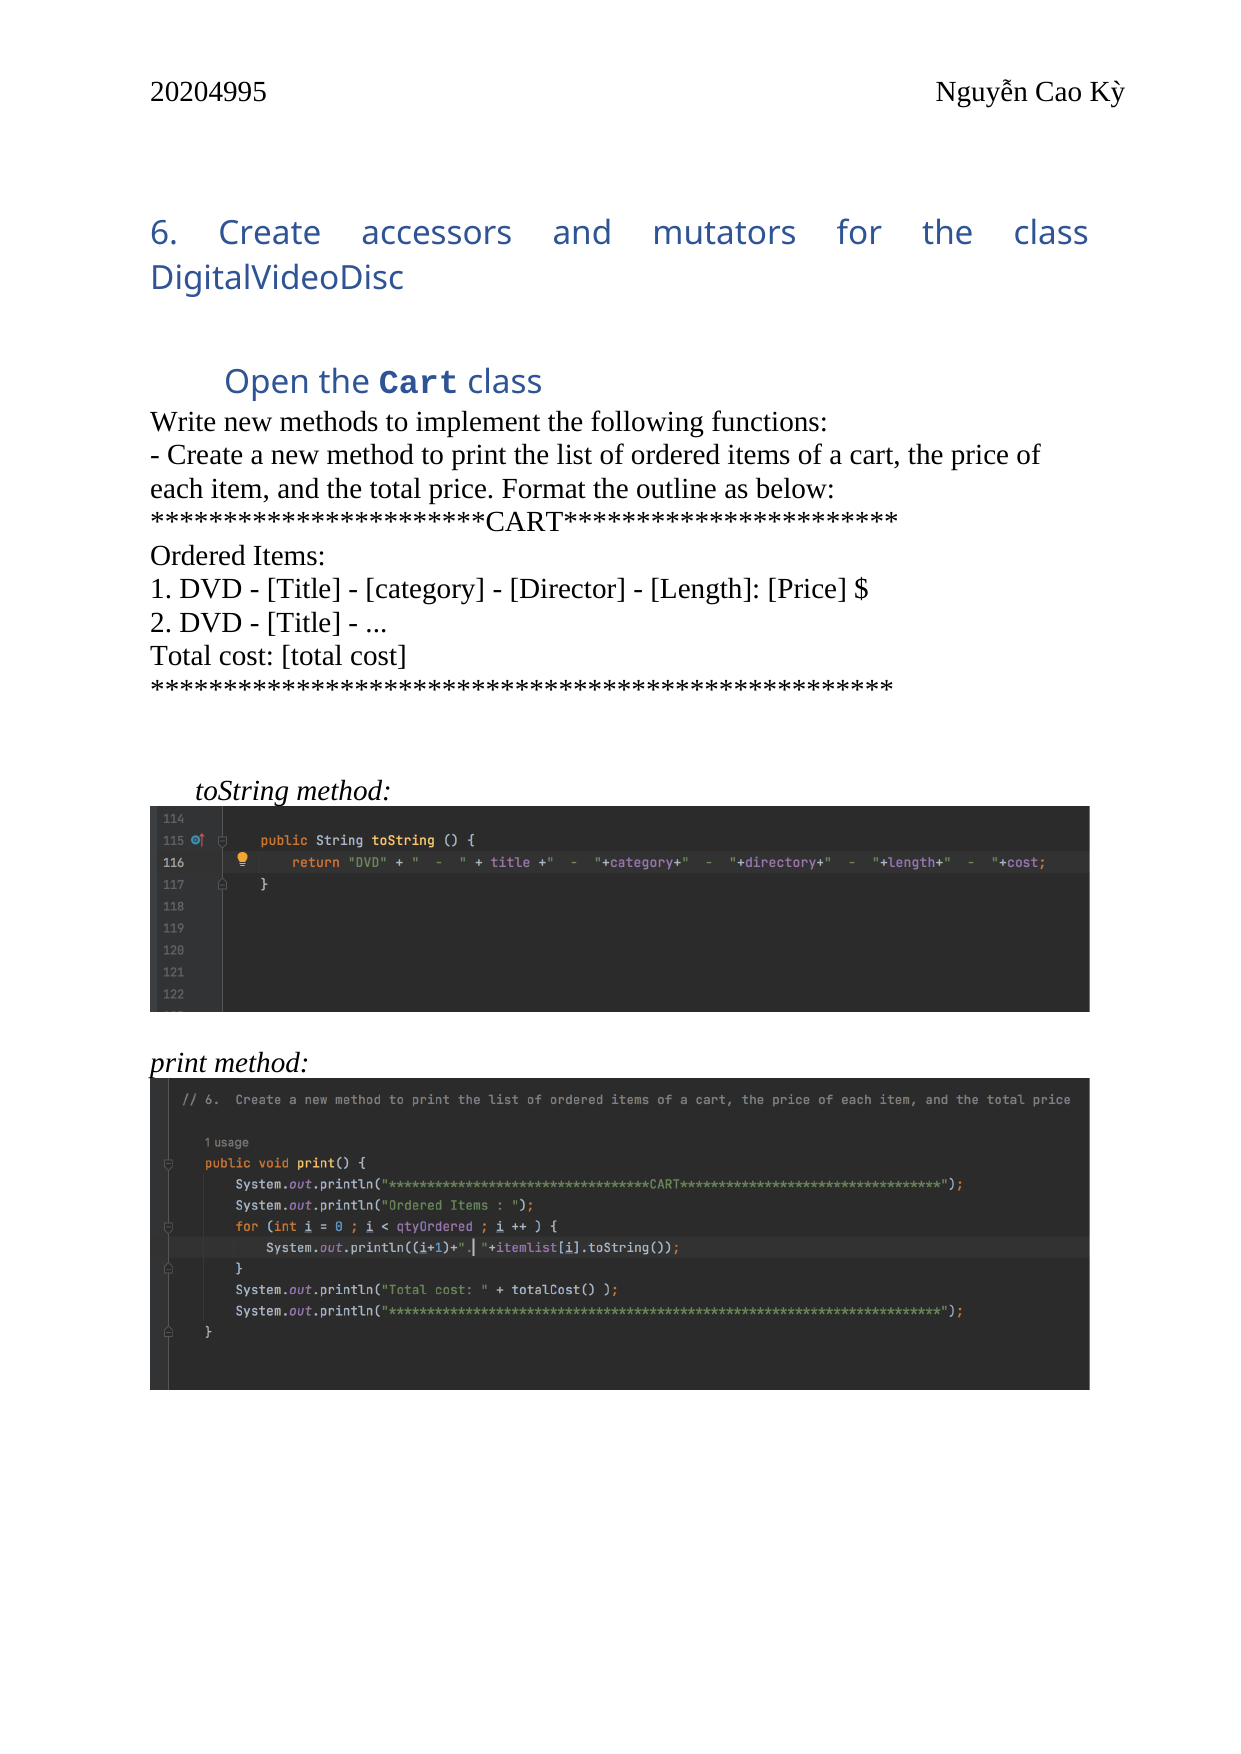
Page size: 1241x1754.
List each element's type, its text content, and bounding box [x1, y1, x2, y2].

subtitle Open the Cart class [224, 358, 1090, 404]
text *************************************************** [150, 672, 1090, 706]
text Ordered Items: [150, 538, 1090, 571]
text ***********************CART*********************** [150, 504, 1090, 538]
picture [150, 1078, 1090, 1390]
picture [150, 806, 1090, 1012]
text Total cost: [total cost] [150, 638, 1090, 672]
text 1. DVD - [Title] - [category] - [Director] - [Length]: [Price] $ [150, 571, 1090, 605]
text - Create a new method to print the list of ordered items of a cart, the price of each item, and the total price. Format the outline as below: [150, 437, 1090, 504]
text 2. DVD - [Title] - ... [150, 605, 1090, 638]
text print method: [150, 1045, 1090, 1078]
text Write new methods to implement the following functions: [150, 404, 1090, 437]
text toString method: [150, 773, 1090, 806]
subtitle 6. Create accessors and mutators for the class DigitalVideoDisc [150, 208, 1090, 299]
